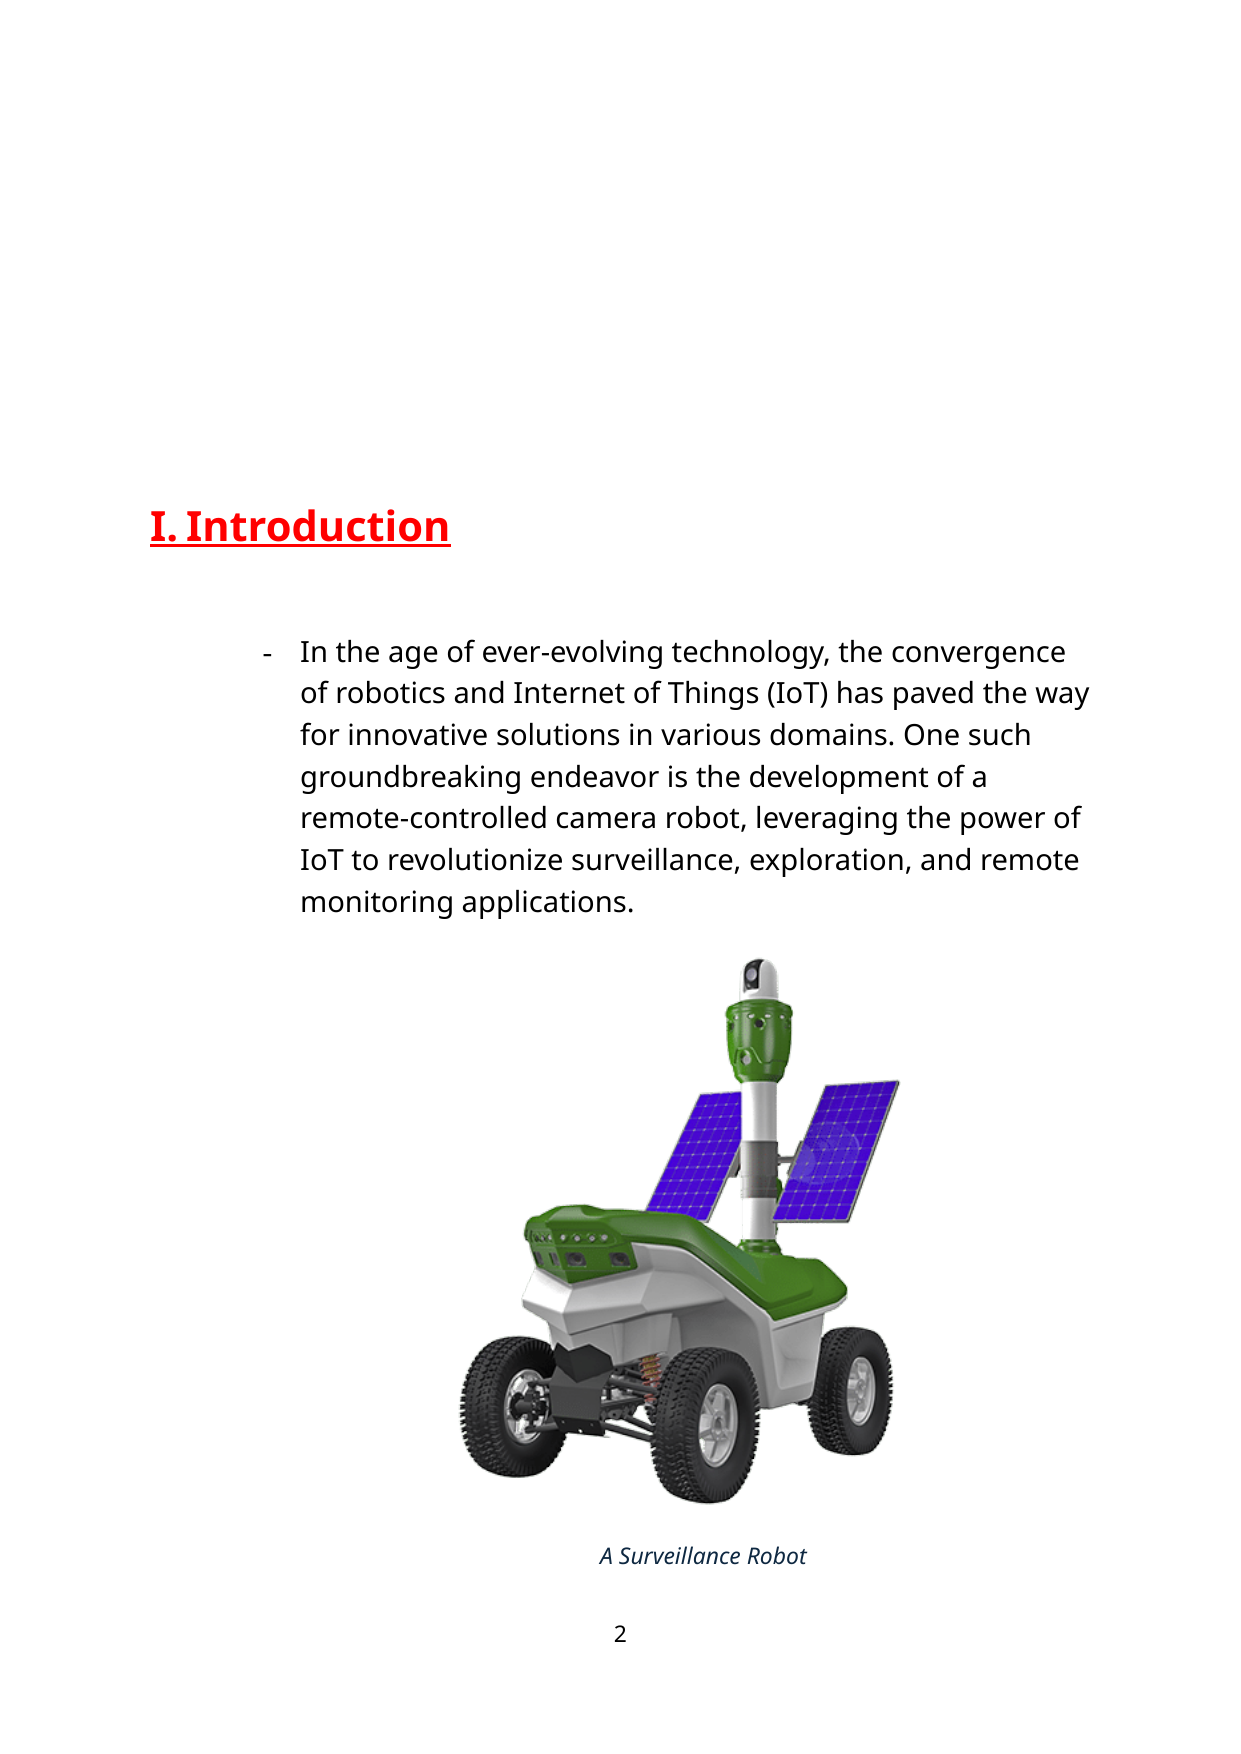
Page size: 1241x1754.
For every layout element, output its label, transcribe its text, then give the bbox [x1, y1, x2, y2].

picture [375, 922, 974, 1522]
text I. Introduction [150, 496, 1090, 553]
text A Surveillance Robot [525, 1539, 1090, 1571]
list In the age of ever-evolving technology, the convergence of robotics and Internet of Things (IoT) has paved the way for innovative solutions in various domains. One such groundbreaking endeavor is the development of a remote-controlled camera robot, leveraging the power of IoT to revolutionize surveillance, exploration, and remote monitoring applications. [262, 631, 1090, 921]
